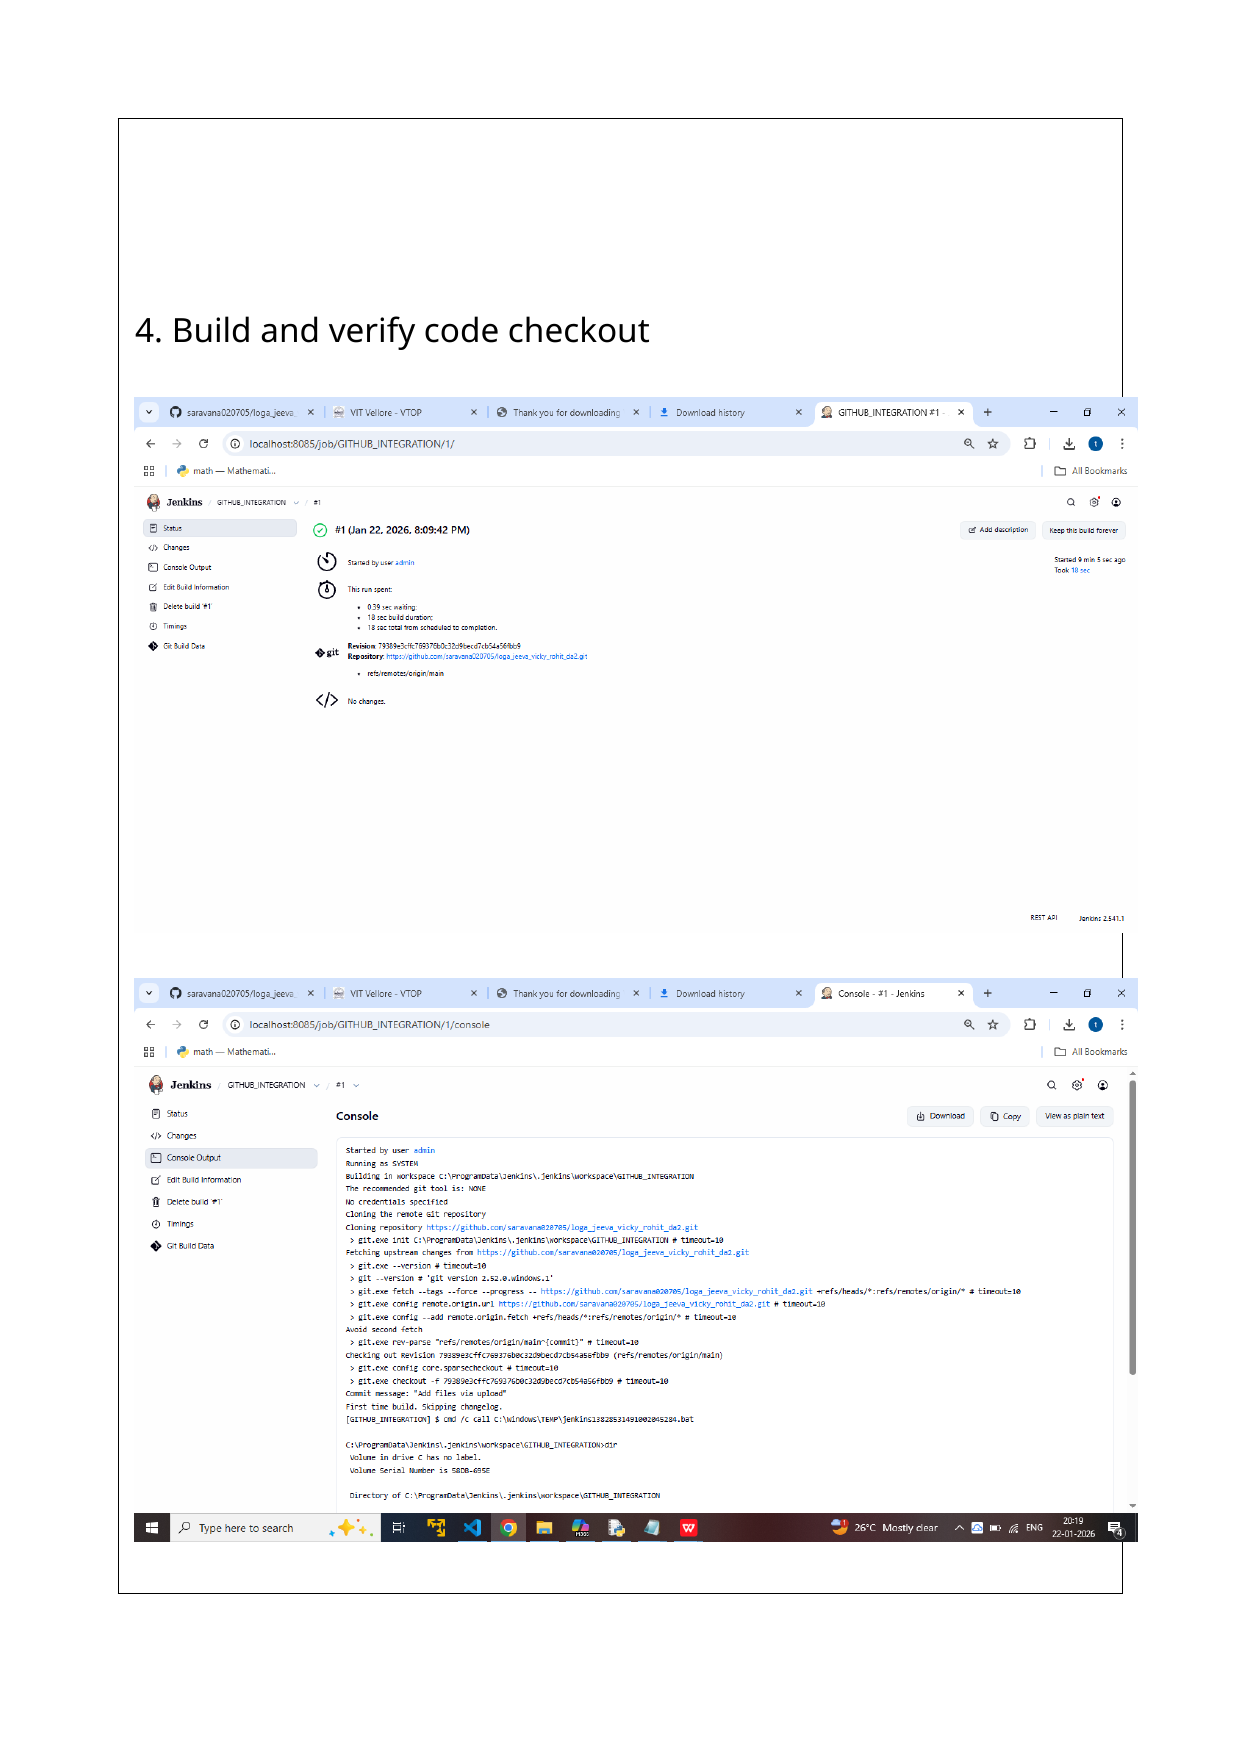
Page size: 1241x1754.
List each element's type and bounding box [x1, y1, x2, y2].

table_header [119, 119, 1122, 1593]
picture [134, 397, 1138, 933]
picture [134, 978, 1138, 1542]
